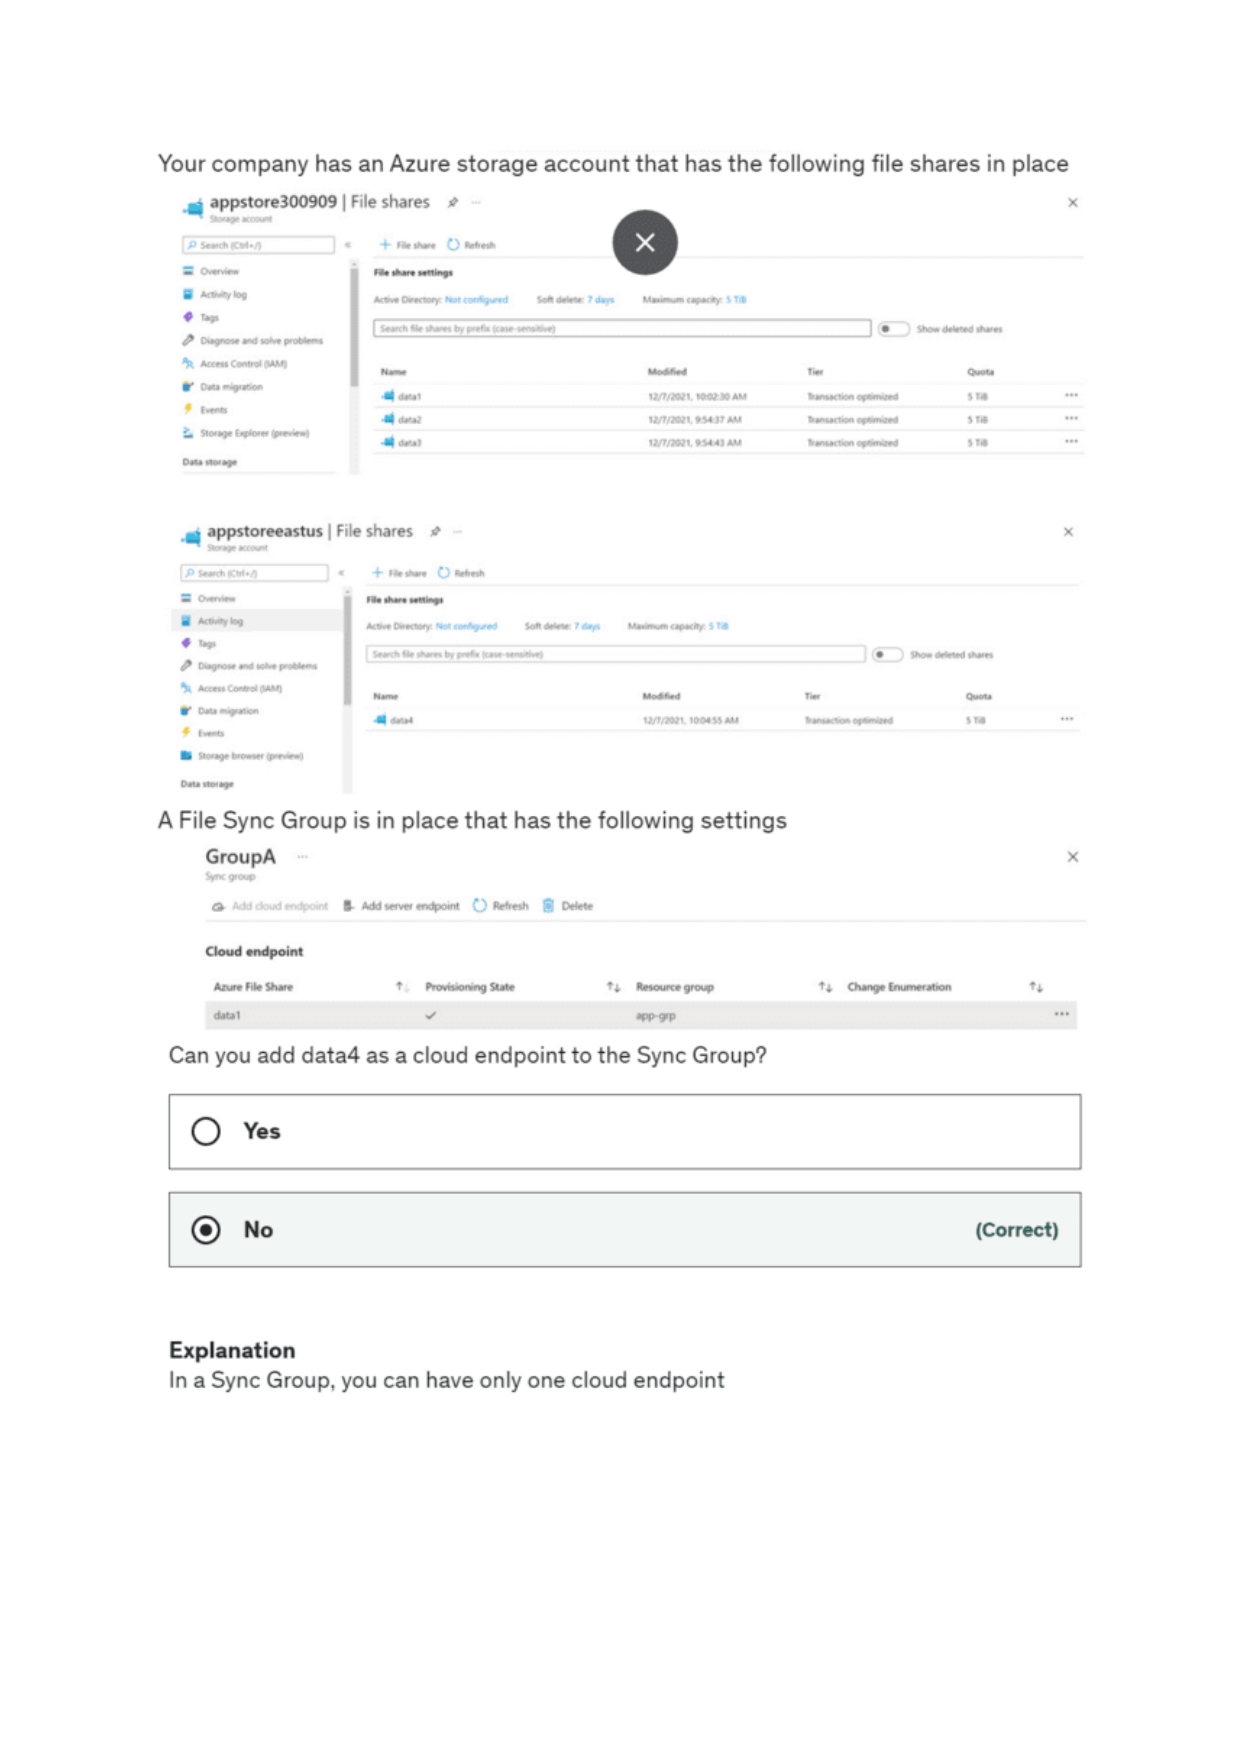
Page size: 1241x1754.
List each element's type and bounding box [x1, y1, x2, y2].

picture [150, 150, 1091, 1035]
picture [150, 1037, 1091, 1401]
